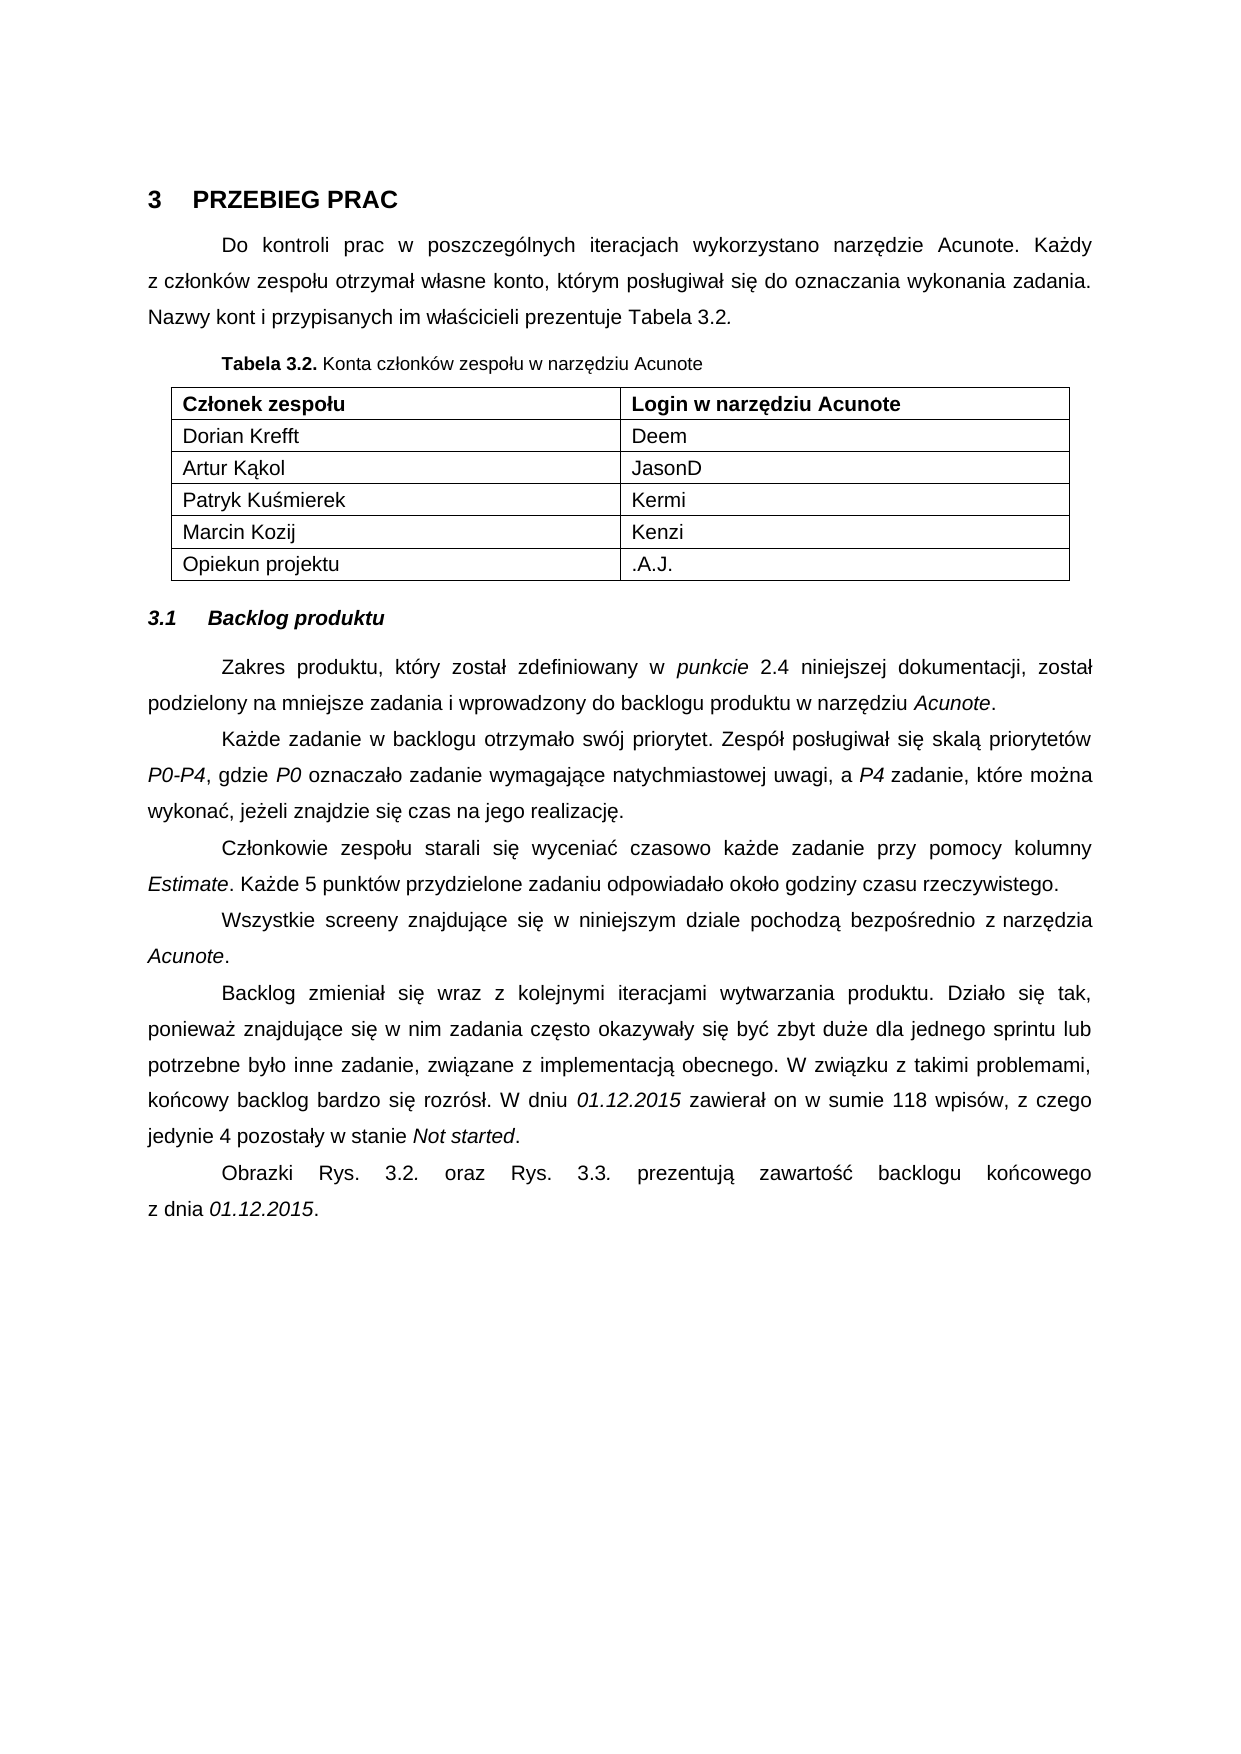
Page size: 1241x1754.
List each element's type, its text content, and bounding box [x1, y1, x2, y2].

text Zakres produktu, który został zdefiniowany w punkcie 2.4 niniejszej dokumentacji, został podzielony na mniejsze zadania i wprowadzony do backlogu produktu w narzędziu Acunote. [148, 654, 1093, 714]
table_cell Patryk Kuśmierek [172, 484, 620, 515]
subtitle Backlog produktu [148, 606, 1093, 629]
table_cell Dorian Krefft [172, 420, 620, 451]
table_cell Kenzi [621, 516, 1069, 547]
text Członkowie zespołu starali się wyceniać czasowo każde zadanie przy pomocy kolumny Estimate. Każde 5 punktów przydzielone zadaniu odpowiadało około godziny czasu rzeczywistego. [148, 836, 1093, 895]
table_header Członek zespołu [172, 388, 620, 419]
table_cell Artur Kąkol [172, 452, 620, 483]
subtitle Przebieg prac [148, 185, 1093, 214]
table_cell Opiekun projektu [172, 549, 620, 579]
text Backlog zmieniał się wraz z kolejnymi iteracjami wytwarzania produktu. Działo się tak, ponieważ znajdujące się w nim zadania często okazywały się być zbyt duże dla jednego sprintu lub potrzebne było inne zadanie, związane z implementacją obecnego. W związku z takimi problemami, końcowy backlog bardzo się rozrósł. W dniu 01.12.2015 zawierał on w sumie 118 wpisów, z czego jedynie 4 pozostały w stanie Not started. [148, 981, 1093, 1148]
table_cell .A.J. [621, 549, 1069, 579]
table_header Login w narzędziu Acunote [621, 388, 1069, 419]
table_cell Marcin Kozij [172, 516, 620, 547]
table_cell JasonD [621, 452, 1069, 483]
table_cell Kermi [621, 484, 1069, 515]
text Wszystkie screeny znajdujące się w niniejszym dziale pochodzą bezpośrednio z narzędzia Acunote. [148, 908, 1093, 968]
table_cell Deem [621, 420, 1069, 451]
text Każde zadanie w backlogu otrzymało swój priorytet. Zespół posługiwał się skalą priorytetów P0-P4, gdzie P0 oznaczało zadanie wymagające natychmiastowej uwagi, a P4 zadanie, które można wykonać, jeżeli znajdzie się czas na jego realizację. [148, 727, 1093, 823]
